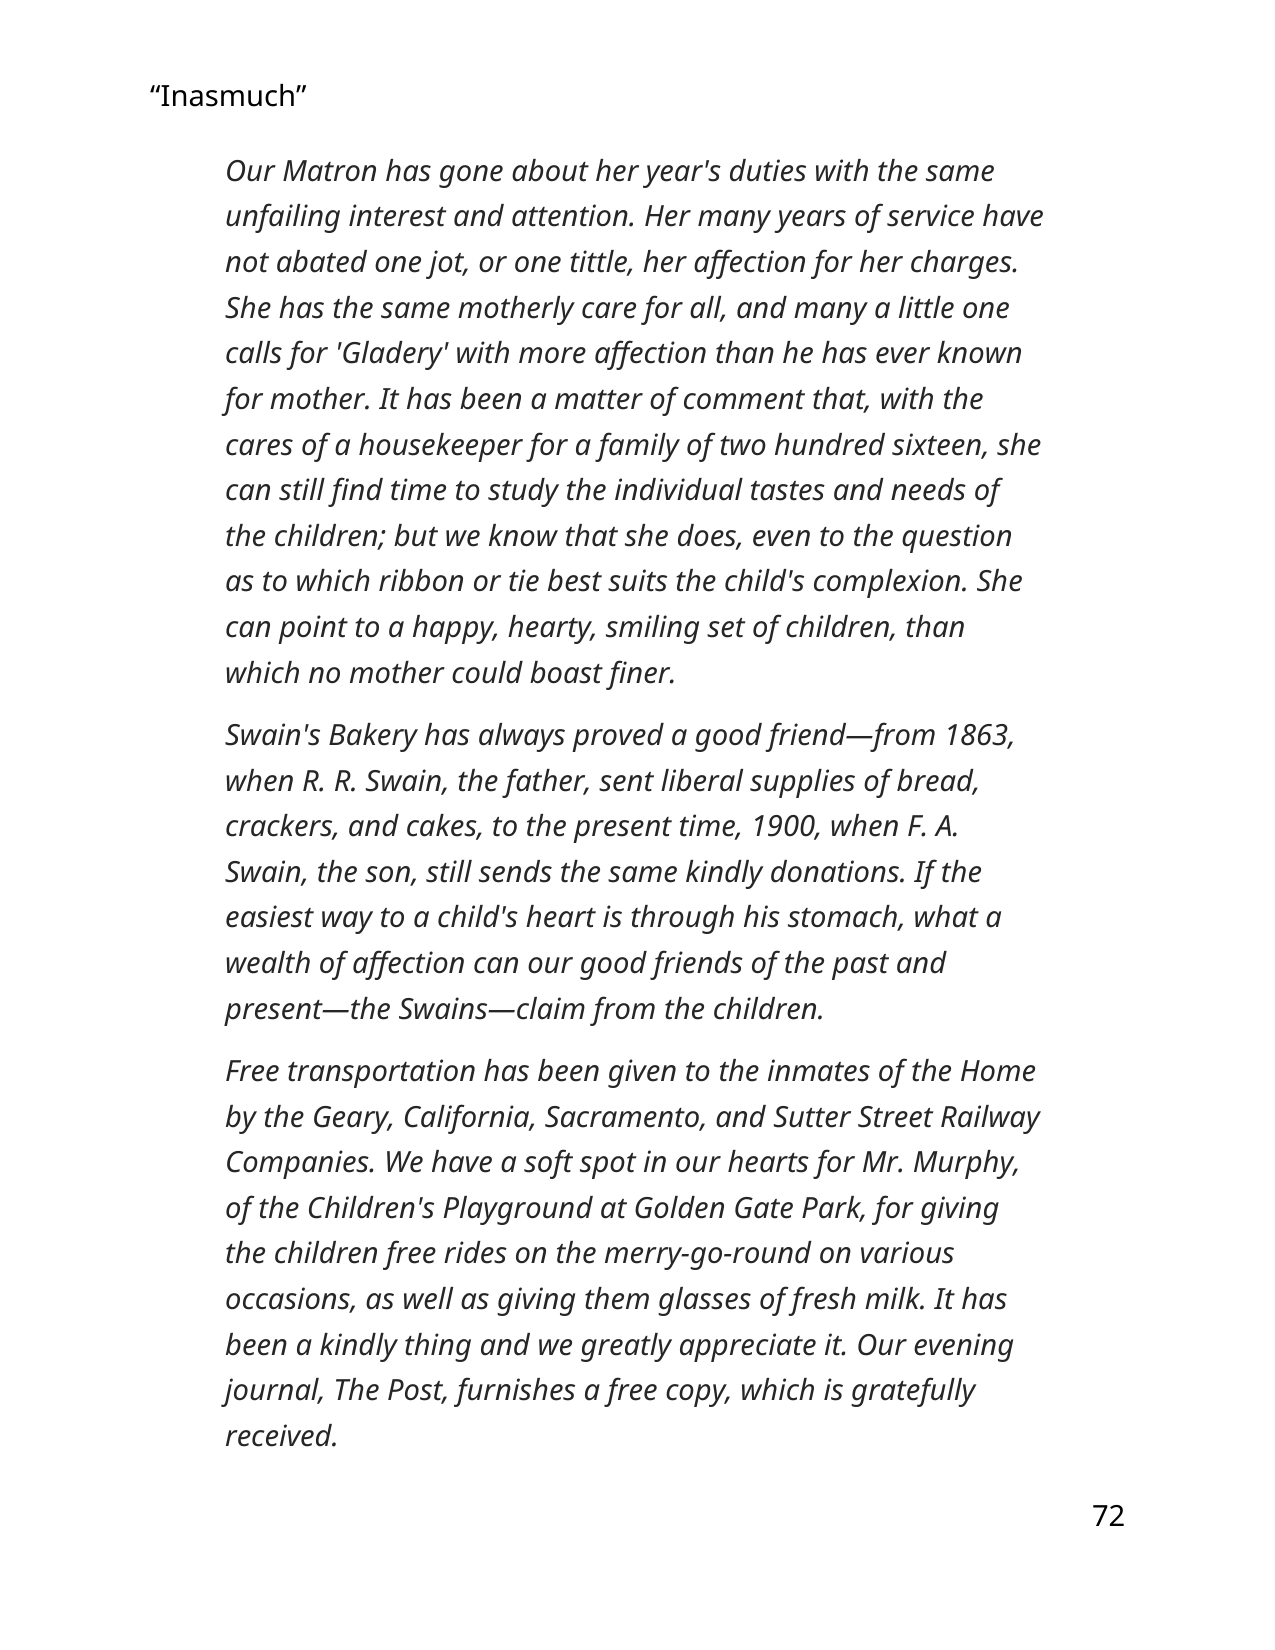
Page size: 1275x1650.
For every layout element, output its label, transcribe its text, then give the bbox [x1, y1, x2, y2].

text Our Matron has gone about her year's duties with the same unfailing interest and attention. Her many years of service have not abated one jot, or one tittle, her affection for her charges. She has the same motherly care for all, and many a little one calls for 'Gladery' with more affection than he has ever known for mother. It has been a matter of comment that, with the cares of a housekeeper for a family of two hundred sixteen, she can still find time to study the individual tastes and needs of the children; but we know that she does, even to the question as to which ribbon or tie best suits the child's complexion. She can point to a happy, hearty, smiling set of children, than which no mother could boast finer. [225, 150, 1050, 692]
text Free transportation has been given to the inmates of the Home by the Geary, California, Sacramento, and Sutter Street Railway Companies. We have a soft spot in our hearts for Mr. Murphy, of the Children's Playground at Golden Gate Park, for giving the children free rides on the merry-go-round on various occasions, as well as giving them glasses of fresh milk. It has been a kindly thing and we greatly appreciate it. Our evening journal, The Post, furnishes a free copy, which is gratefully received. [225, 1050, 1050, 1455]
text Swain's Bakery has always proved a good friend—from 1863, when R. R. Swain, the father, sent liberal supplies of bread, crackers, and cakes, to the present time, 1900, when F. A. Swain, the son, still sends the same kindly donations. If the easiest way to a child's heart is through his stomach, what a wealth of affection can our good friends of the past and present—the Swains—claim from the children. [225, 714, 1050, 1028]
